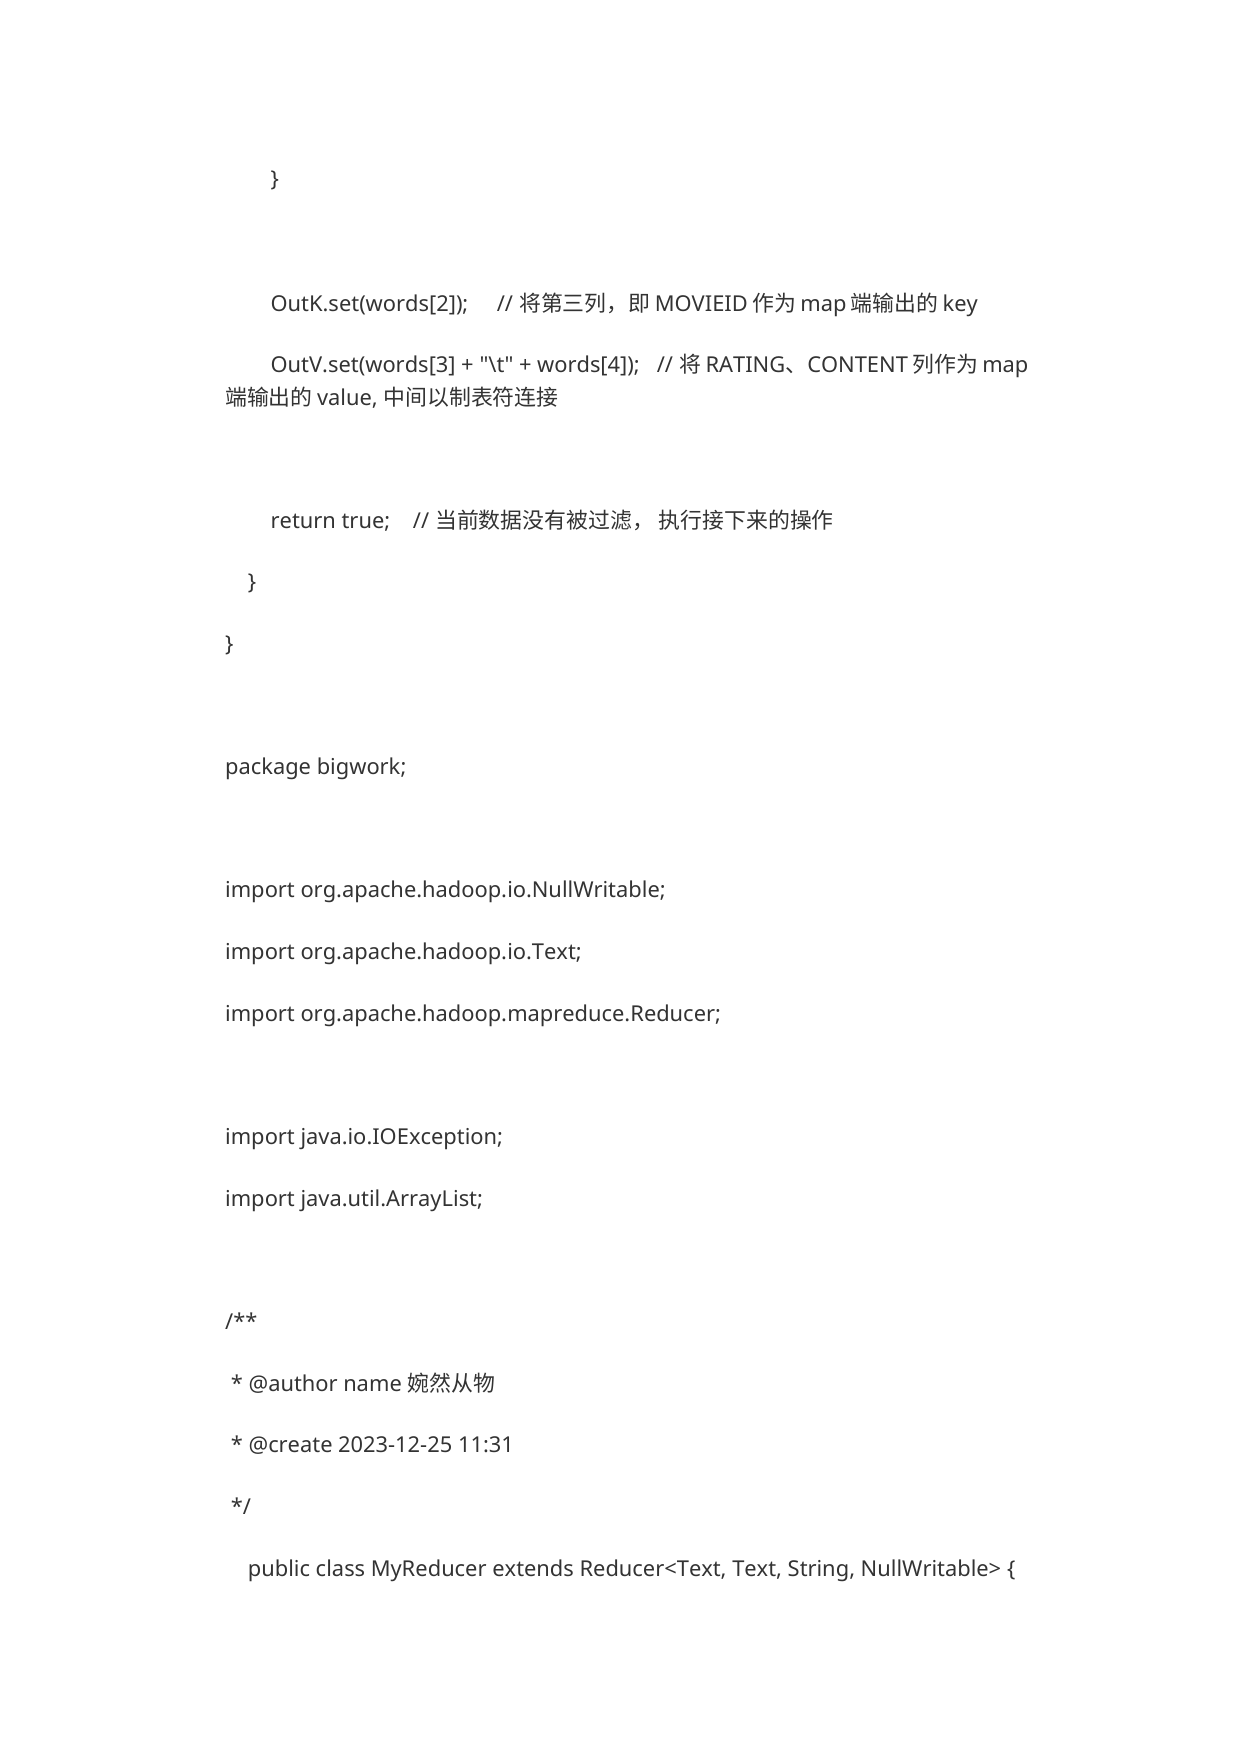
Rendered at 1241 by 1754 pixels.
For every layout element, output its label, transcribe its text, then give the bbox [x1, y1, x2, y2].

text * @author name 婉然从物 [225, 1366, 1053, 1399]
text import org.apache.hadoop.io.Text; [225, 934, 1053, 967]
text } [225, 626, 1053, 659]
text /** [225, 1304, 1053, 1337]
text return true; // 当前数据没有被过滤， 执行接下来的操作 [225, 503, 1053, 535]
text import org.apache.hadoop.mapreduce.Reducer; [225, 996, 1053, 1029]
text * @create 2023-12-25 11:31 [225, 1428, 1053, 1460]
text } [225, 564, 1053, 597]
text } [225, 162, 1053, 194]
text OutV.set(words[3] + "\t" + words[4]); // 将RATING、CONTENT列作为map端输出的value, 中间以制表符连接 [225, 347, 1053, 412]
text package bigwork; [225, 749, 1053, 782]
text OutK.set(words[2]); // 将第三列，即MOVIEID作为map端输出的key [225, 285, 1053, 318]
text import java.util.ArrayList; [225, 1181, 1053, 1214]
text import java.io.IOException; [225, 1119, 1053, 1152]
text */ [225, 1489, 1053, 1522]
text public class MyReducer extends Reducer<Text, Text, String, NullWritable> { [225, 1551, 1053, 1584]
text import org.apache.hadoop.io.NullWritable; [225, 873, 1053, 905]
